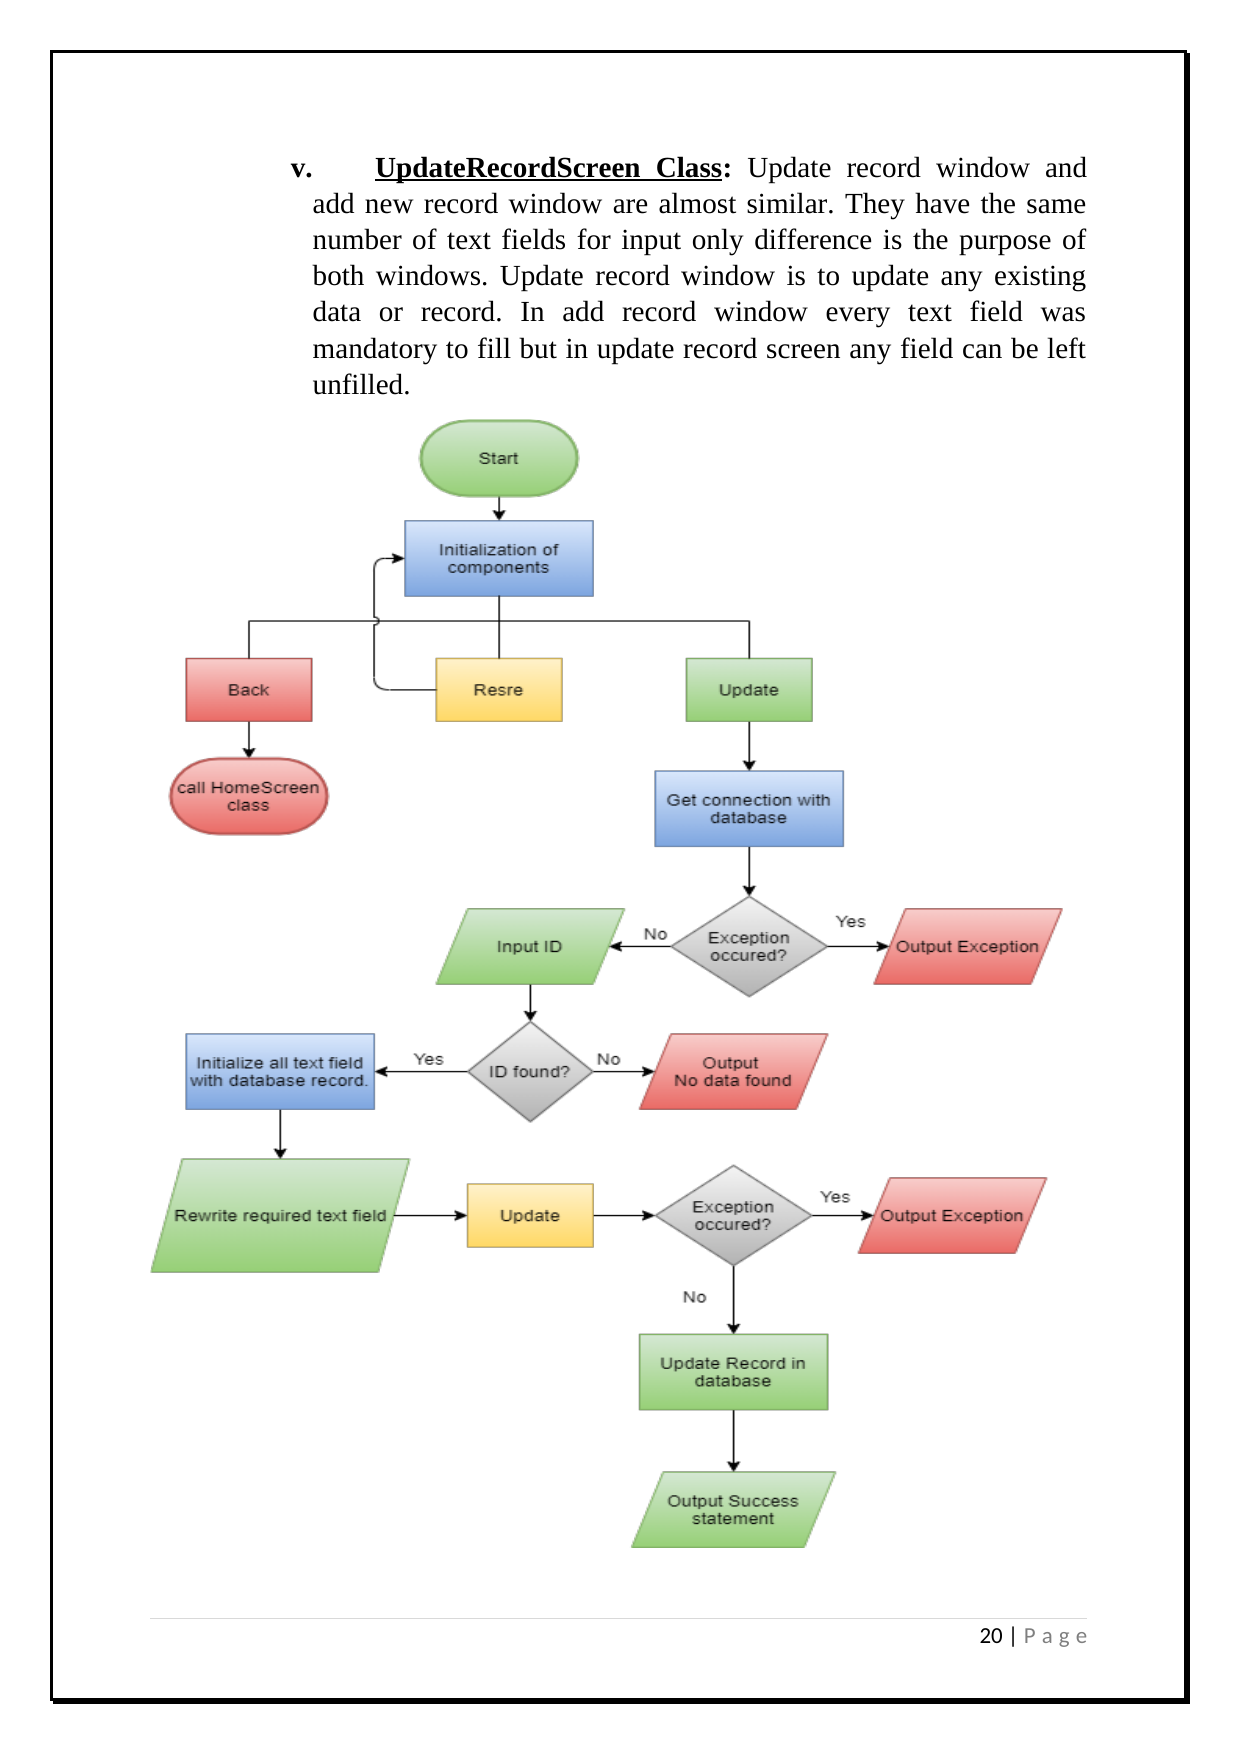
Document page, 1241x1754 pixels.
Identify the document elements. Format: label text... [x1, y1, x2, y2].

picture [150, 419, 1063, 1548]
list UpdateRecordScreen Class: Update record window and add new record window are almost similar. They have the same number of text fields for input only difference is the purpose of both windows. Update record window is to update any existing data or record. In add record window every text field was mandatory to fill but in update record screen any field can be left unfilled. [312, 150, 1087, 400]
